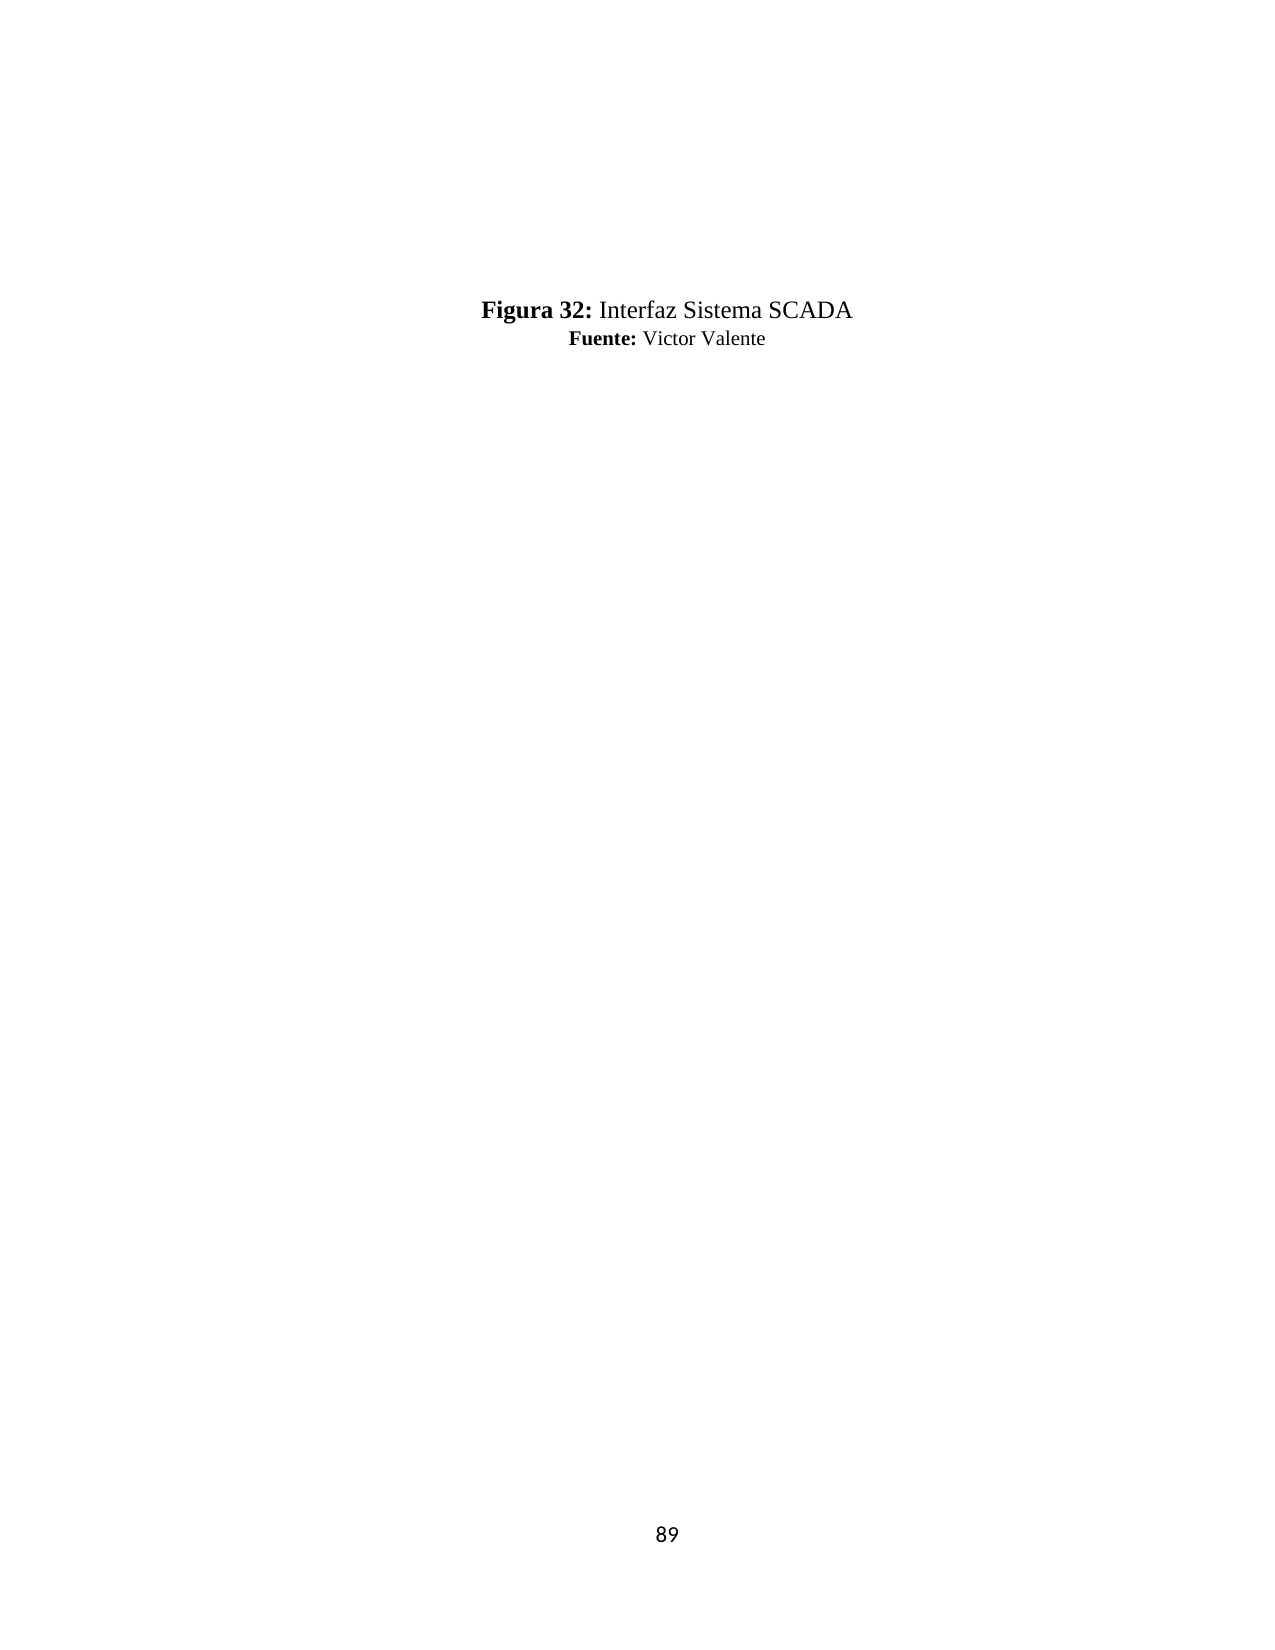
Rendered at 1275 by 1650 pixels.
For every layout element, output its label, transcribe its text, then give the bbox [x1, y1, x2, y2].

text Fuente: Victor Valente [236, 326, 1098, 350]
text Figura 32: Interfaz Sistema SCADA [236, 295, 1098, 324]
